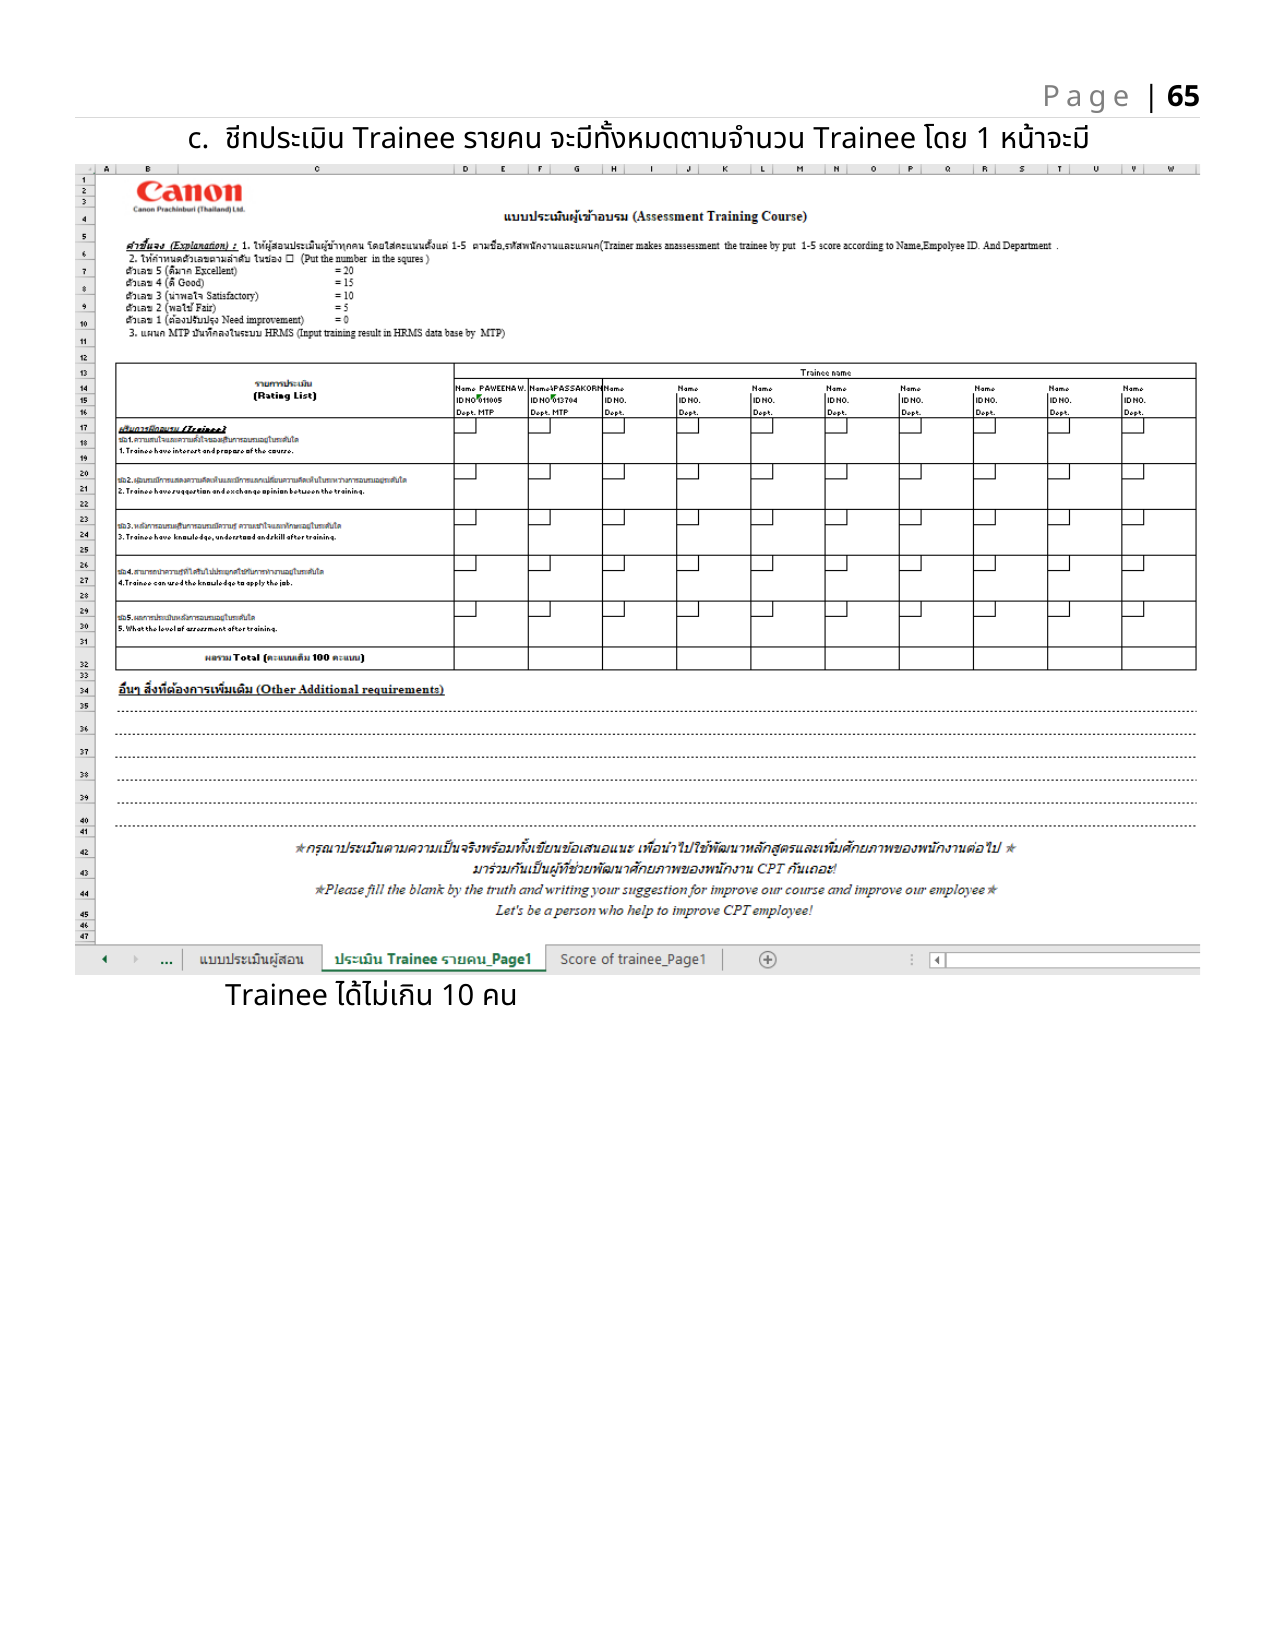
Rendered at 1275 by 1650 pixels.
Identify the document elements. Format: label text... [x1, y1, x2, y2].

picture [75, 164, 1200, 975]
list ชีทประเมิน Trainee รายคน จะมีทั้งหมดตามจำนวน Trainee โดย 1 หน้าจะมี Trainee ได้ไม่เกิน 10 คน [187, 118, 1200, 164]
list ชีทประเมิน Trainee รายคน จะมีทั้งหมดตามจำนวน Trainee โดย 1 หน้าจะมี Trainee ได้ไม่เกิน 10 คน [187, 975, 1200, 1019]
